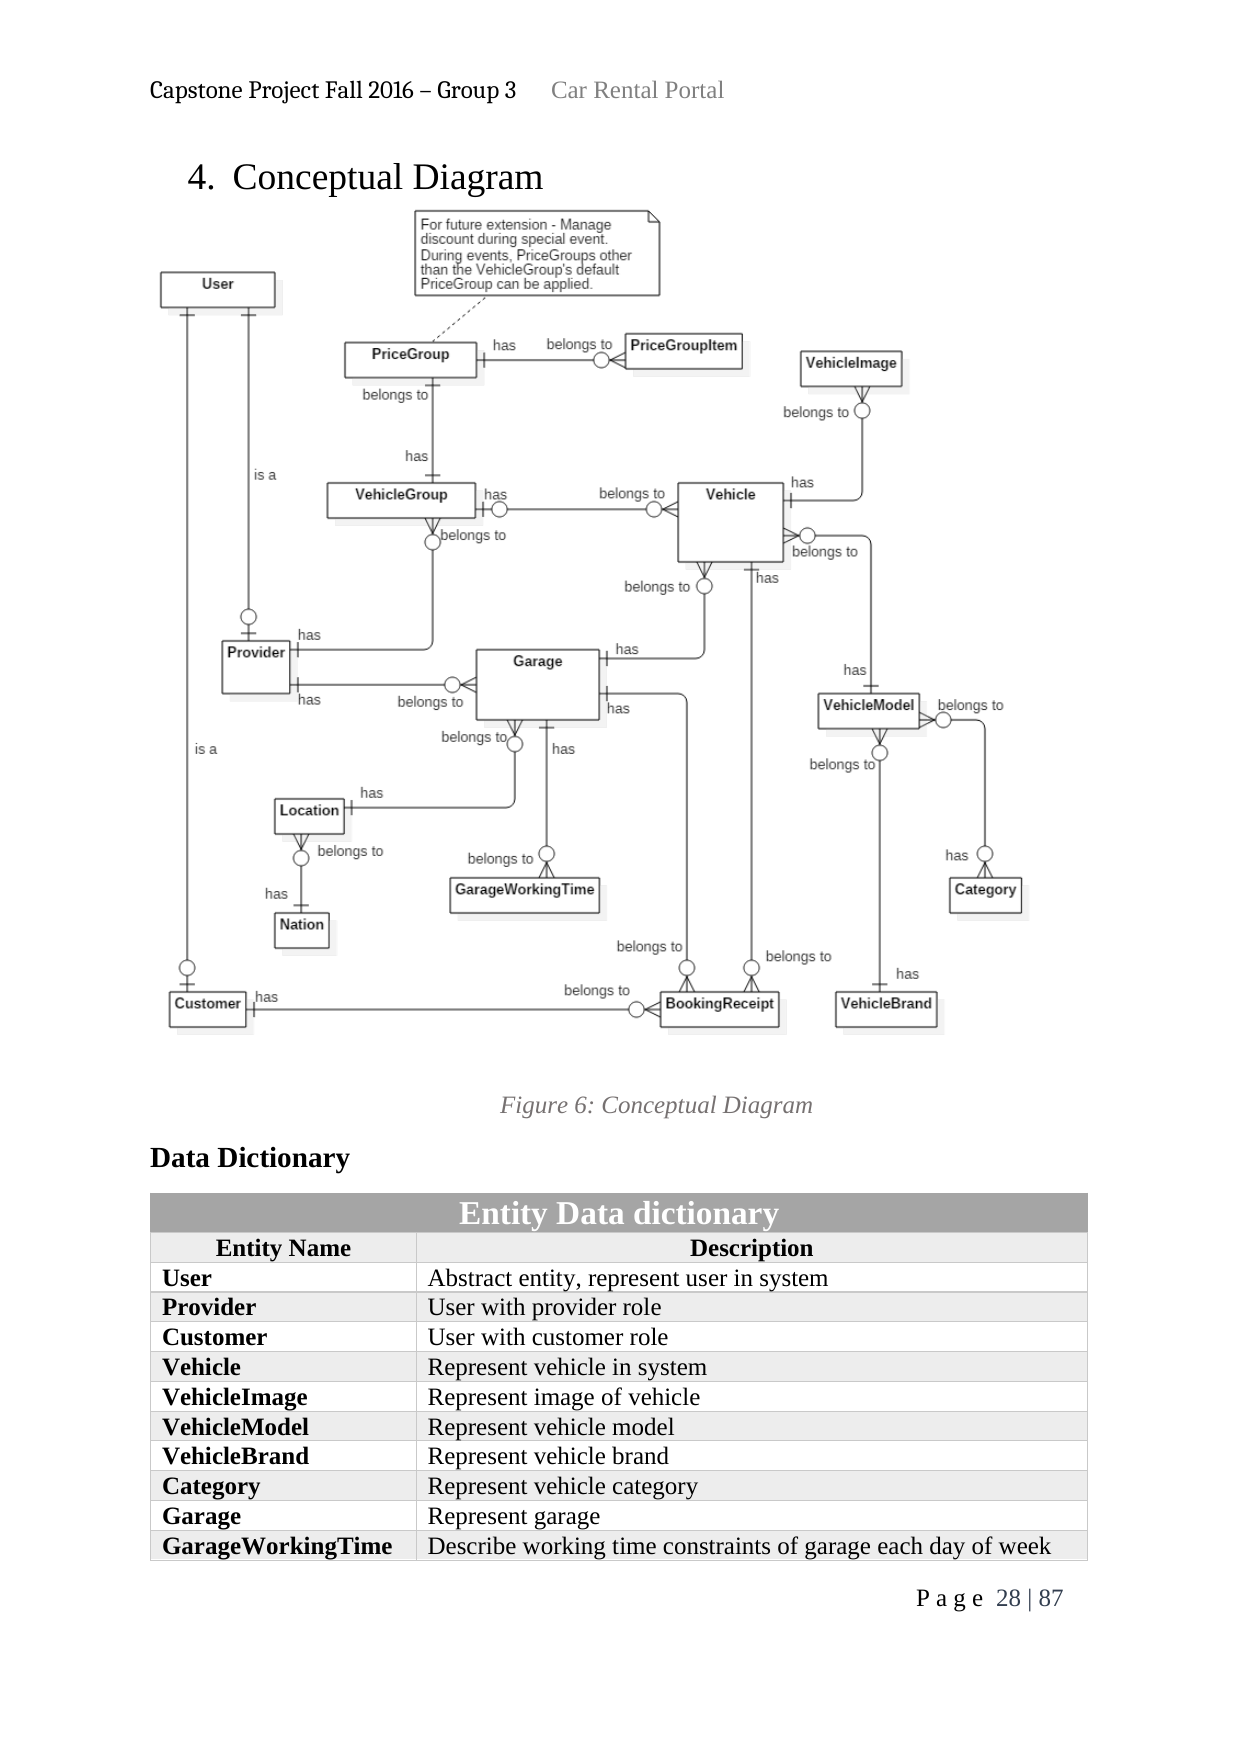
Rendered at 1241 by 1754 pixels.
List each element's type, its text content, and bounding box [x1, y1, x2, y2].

table_cell Represent vehicle brand [417, 1441, 1087, 1470]
table_cell VehicleBrand [151, 1441, 416, 1470]
table_cell User [151, 1263, 416, 1291]
table_cell Represent vehicle model [417, 1412, 1087, 1440]
table_cell Description [417, 1233, 1087, 1262]
picture [150, 200, 1065, 1071]
table_cell Represent vehicle in system [417, 1352, 1087, 1381]
table_header Entity Data dictionary [151, 1194, 1087, 1232]
table_cell Represent vehicle category [417, 1471, 1087, 1500]
table_cell Entity Name [151, 1233, 416, 1262]
table_cell Abstract entity, represent user in system [417, 1263, 1087, 1291]
table_cell User with customer role [417, 1322, 1087, 1351]
table_cell Vehicle [151, 1352, 416, 1381]
table_cell VehicleImage [151, 1382, 416, 1411]
table_cell User with provider role [417, 1293, 1087, 1321]
table_cell VehicleModel [151, 1412, 416, 1440]
table_cell Category [151, 1471, 416, 1500]
table_cell Represent garage [417, 1501, 1087, 1530]
subtitle Conceptual Diagram [187, 154, 1090, 197]
table_cell GarageWorkingTime [151, 1531, 416, 1559]
table_cell Provider [151, 1293, 416, 1321]
table_cell Represent image of vehicle [417, 1382, 1087, 1411]
table_cell Garage [151, 1501, 416, 1530]
table_cell Customer [151, 1322, 416, 1351]
table_cell Describe working time constraints of garage each day of week [417, 1531, 1087, 1559]
text Data Dictionary [150, 1140, 1090, 1173]
